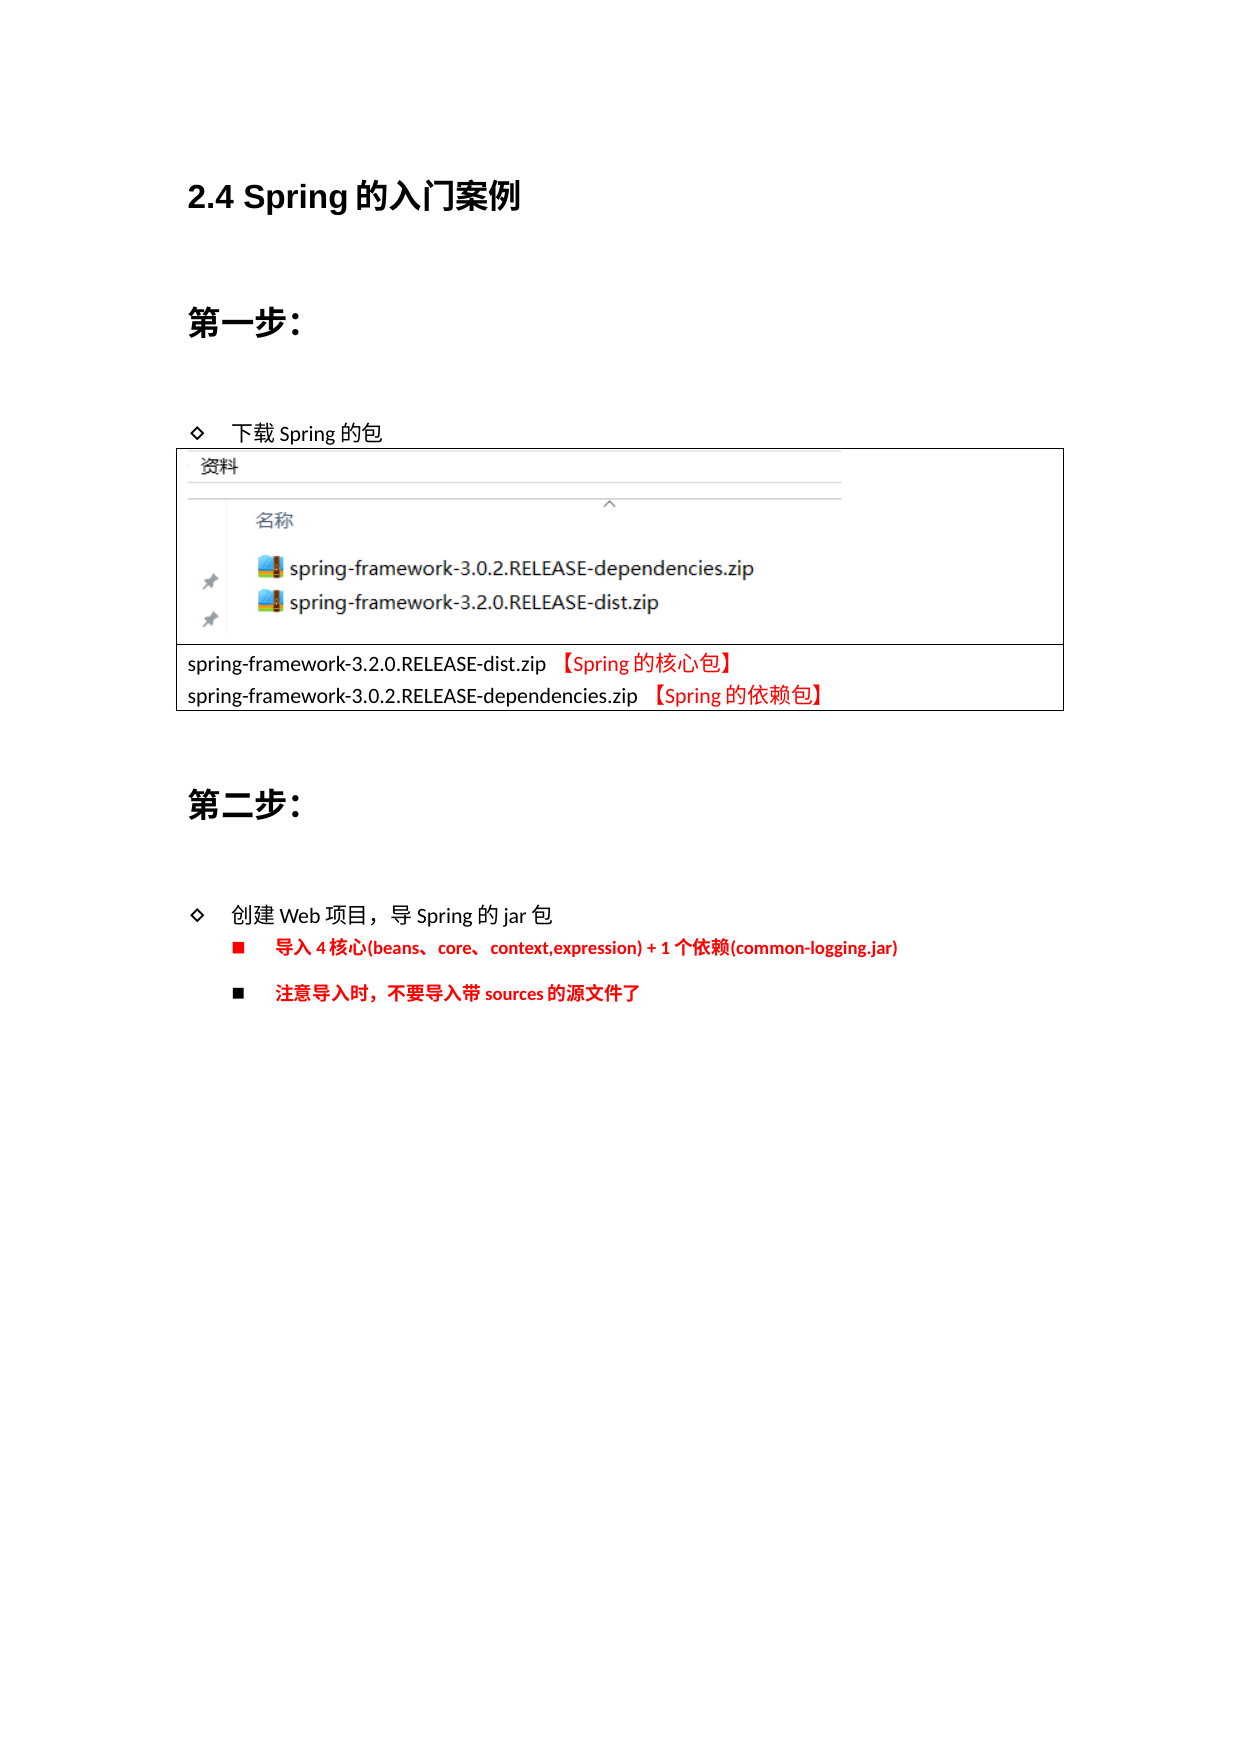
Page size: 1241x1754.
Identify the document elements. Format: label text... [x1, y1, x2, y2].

subtitle 第二步： [187, 771, 1053, 836]
list 创建Web项目，导Spring的jar包 [187, 897, 1053, 930]
table_cell spring-framework-3.2.0.RELEASE-dist.zip 【Spring的核心包】 spring-framework-3.0.2.RELEASE-dependencies.zip 【Spring的依赖包】 [177, 645, 1063, 710]
subtitle 2.4 Spring的入门案例 [187, 162, 1053, 227]
list 注意导入时，不要导入带sources的源文件了 [231, 976, 1053, 1008]
list 下载Spring的包 [187, 416, 1053, 448]
list 导入4核心(beans、core、context,expression) + 1个依赖(common-logging.jar) [231, 930, 1053, 962]
subtitle 第一步： [187, 289, 1053, 354]
picture [187, 449, 842, 637]
table_header [177, 449, 1063, 644]
